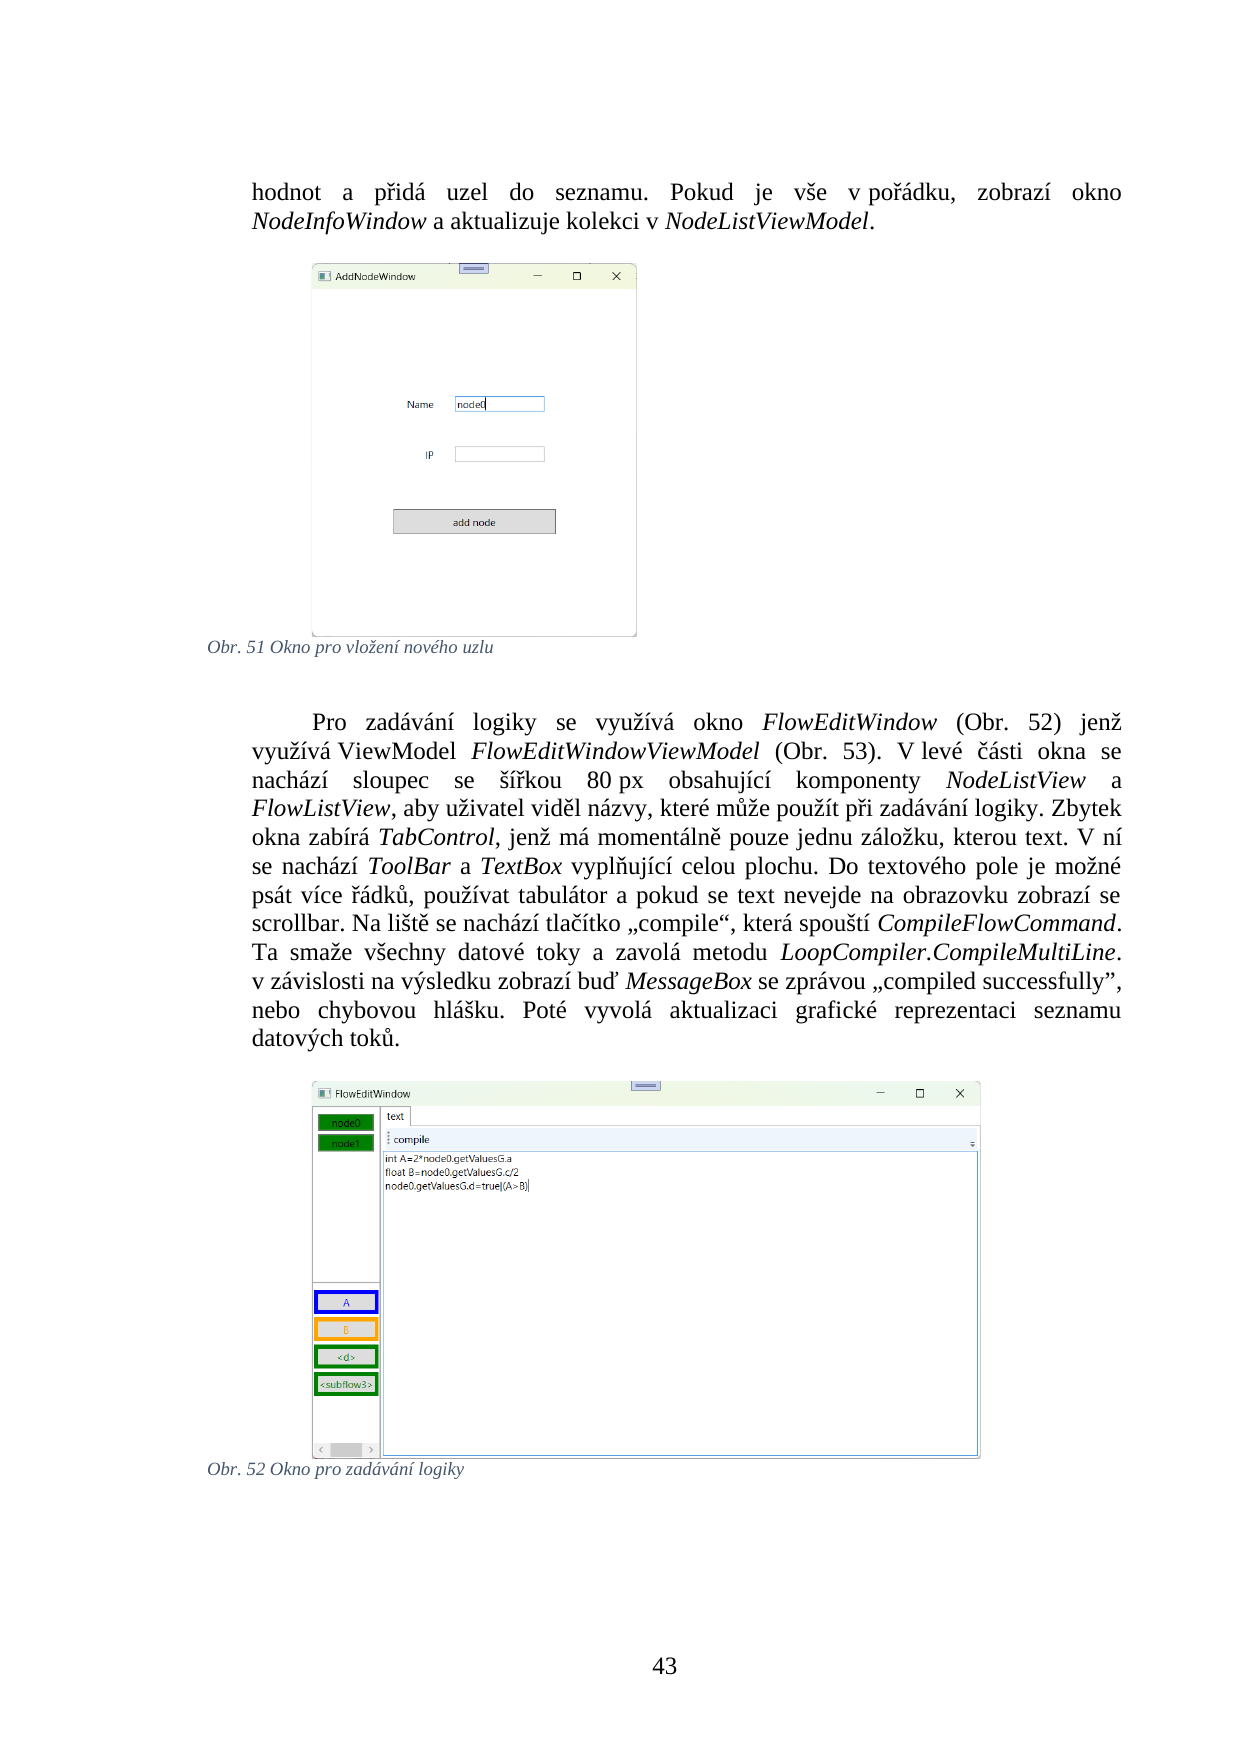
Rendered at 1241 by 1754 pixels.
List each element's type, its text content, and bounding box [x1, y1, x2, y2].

picture [311, 1081, 981, 1459]
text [252, 177, 1122, 235]
text Obr. 51 Okno pro vložení nového uzlu [207, 636, 1122, 658]
text Pro zadávání logiky se využívá okno FlowEditWindow (Obr. 52) jenž využívá ViewModel FlowEditWindowViewModel (Obr. 53). V levé části okna se nachází sloupec se šířkou 80 px obsahující komponenty NodeListView a FlowListView, aby uživatel viděl názvy, které může použít při zadávání logiky. Zbytek okna zabírá TabControl, jenž má momentálně pouze jednu záložku, kterou text. V ní se nachází ToolBar a TextBox vyplňující celou plochu. Do textového pole je možné psát více řádků, používat tabulátor a pokud se text nevejde na obrazovku zobrazí se scrollbar. Na liště se nachází tlačítko „compile“, která spouští CompileFlowCommand. Ta smaže všechny datové toky a zavolá metodu LoopCompiler.CompileMultiLine. v závislosti na výsledku zobrazí buď MessageBox se zprávou „compiled successfully”, nebo chybovou hlášku. Poté vyvolá aktualizaci grafické reprezentaci seznamu datových toků. [252, 707, 1122, 1052]
text Obr. 52 Okno pro zadávání logiky [207, 1458, 1122, 1480]
picture [311, 263, 637, 637]
